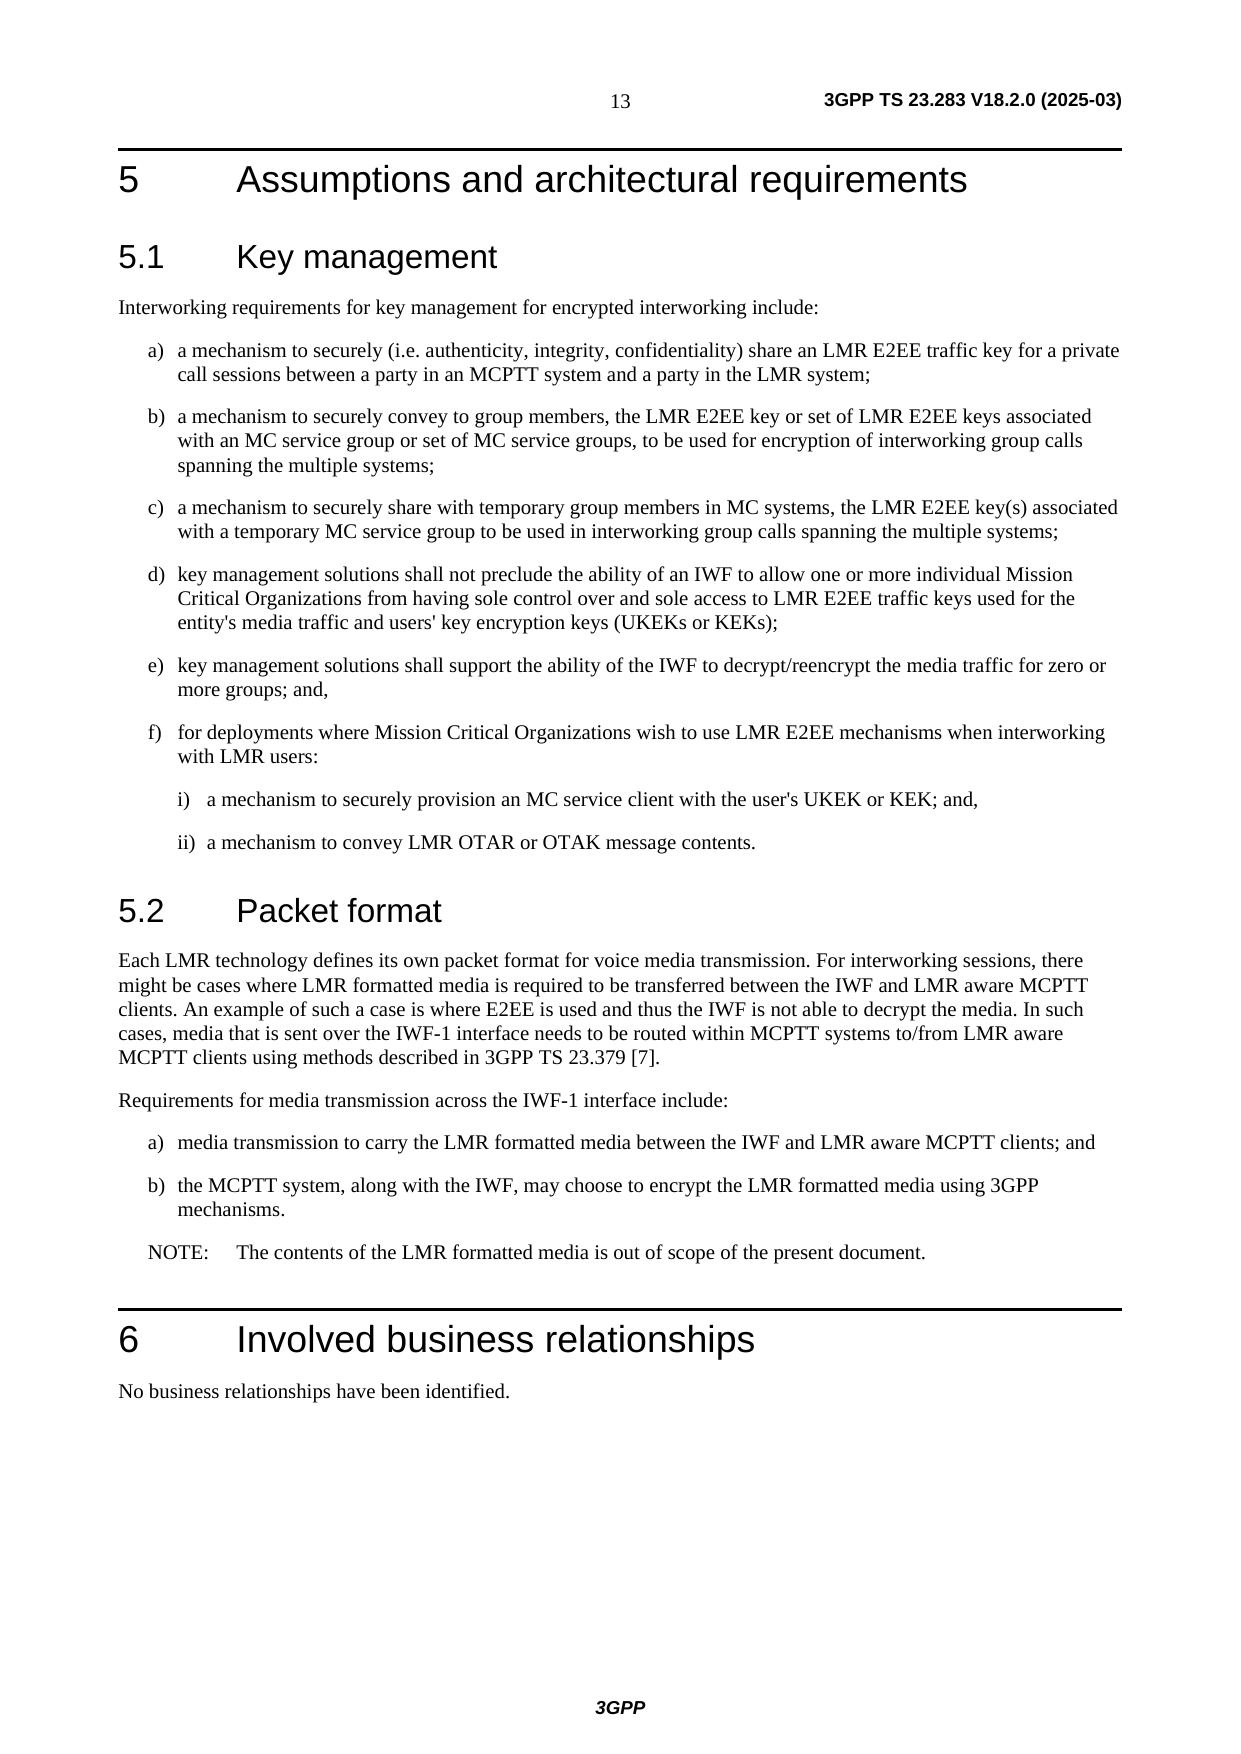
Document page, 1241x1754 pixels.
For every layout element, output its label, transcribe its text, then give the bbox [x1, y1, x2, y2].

text No business relationships have been identified. [118, 1379, 1122, 1403]
text Each LMR technology defines its own packet format for voice media transmission. For interworking sessions, there might be cases where LMR formatted media is required to be transferred between the IWF and LMR aware MCPTT clients. An example of such a case is where E2EE is used and thus the IWF is not able to decrypt the media. In such cases, media that is sent over the IWF-1 interface needs to be routed within MCPTT systems to/from LMR aware MCPTT clients using methods described in 3GPP TS 23.379 [7]. [118, 948, 1122, 1069]
text Interworking requirements for key management for encrypted interworking include: [118, 295, 1122, 319]
text b) a mechanism to securely convey to group members, the LMR E2EE key or set of LMR E2EE keys associated with an MC service group or set of MC service groups, to be used for encryption of interworking group calls spanning the multiple systems; [148, 404, 1122, 477]
subtitle 5 Assumptions and architectural requirements [118, 151, 1122, 200]
text NOTE: The contents of the LMR formatted media is out of scope of the present document. [148, 1240, 1122, 1264]
text b) the MCPTT system, along with the IWF, may choose to encrypt the LMR formatted media using 3GPP mechanisms. [148, 1173, 1122, 1221]
text Requirements for media transmission across the IWF-1 interface include: [118, 1087, 1122, 1112]
subtitle 5.1 Key management [118, 237, 1122, 276]
text a) media transmission to carry the LMR formatted media between the IWF and LMR aware MCPTT clients; and [148, 1130, 1122, 1154]
subtitle 6 Involved business relationships [118, 1311, 1122, 1360]
text f) for deployments where Mission Critical Organizations wish to use LMR E2EE mechanisms when interworking with LMR users: [148, 720, 1122, 768]
text a) a mechanism to securely (i.e. authenticity, integrity, confidentiality) share an LMR E2EE traffic key for a private call sessions between a party in an MCPTT system and a party in the LMR system; [148, 337, 1122, 386]
text i) a mechanism to securely provision an MC service client with the user's UKEK or KEK; and, [177, 787, 1122, 811]
text ii) a mechanism to convey LMR OTAR or OTAK message contents. [177, 830, 1122, 854]
text d) key management solutions shall not preclude the ability of an IWF to allow one or more individual Mission Critical Organizations from having sole control over and sole access to LMR E2EE traffic keys used for the entity's media traffic and users' key encryption keys (UKEKs or KEKs); [148, 562, 1122, 634]
text e) key management solutions shall support the ability of the IWF to decrypt/reencrypt the media traffic for zero or more groups; and, [148, 653, 1122, 701]
subtitle 5.2 Packet format [118, 891, 1122, 930]
text c) a mechanism to securely share with temporary group members in MC systems, the LMR E2EE key(s) associated with a temporary MC service group to be used in interworking group calls spanning the multiple systems; [148, 495, 1122, 543]
